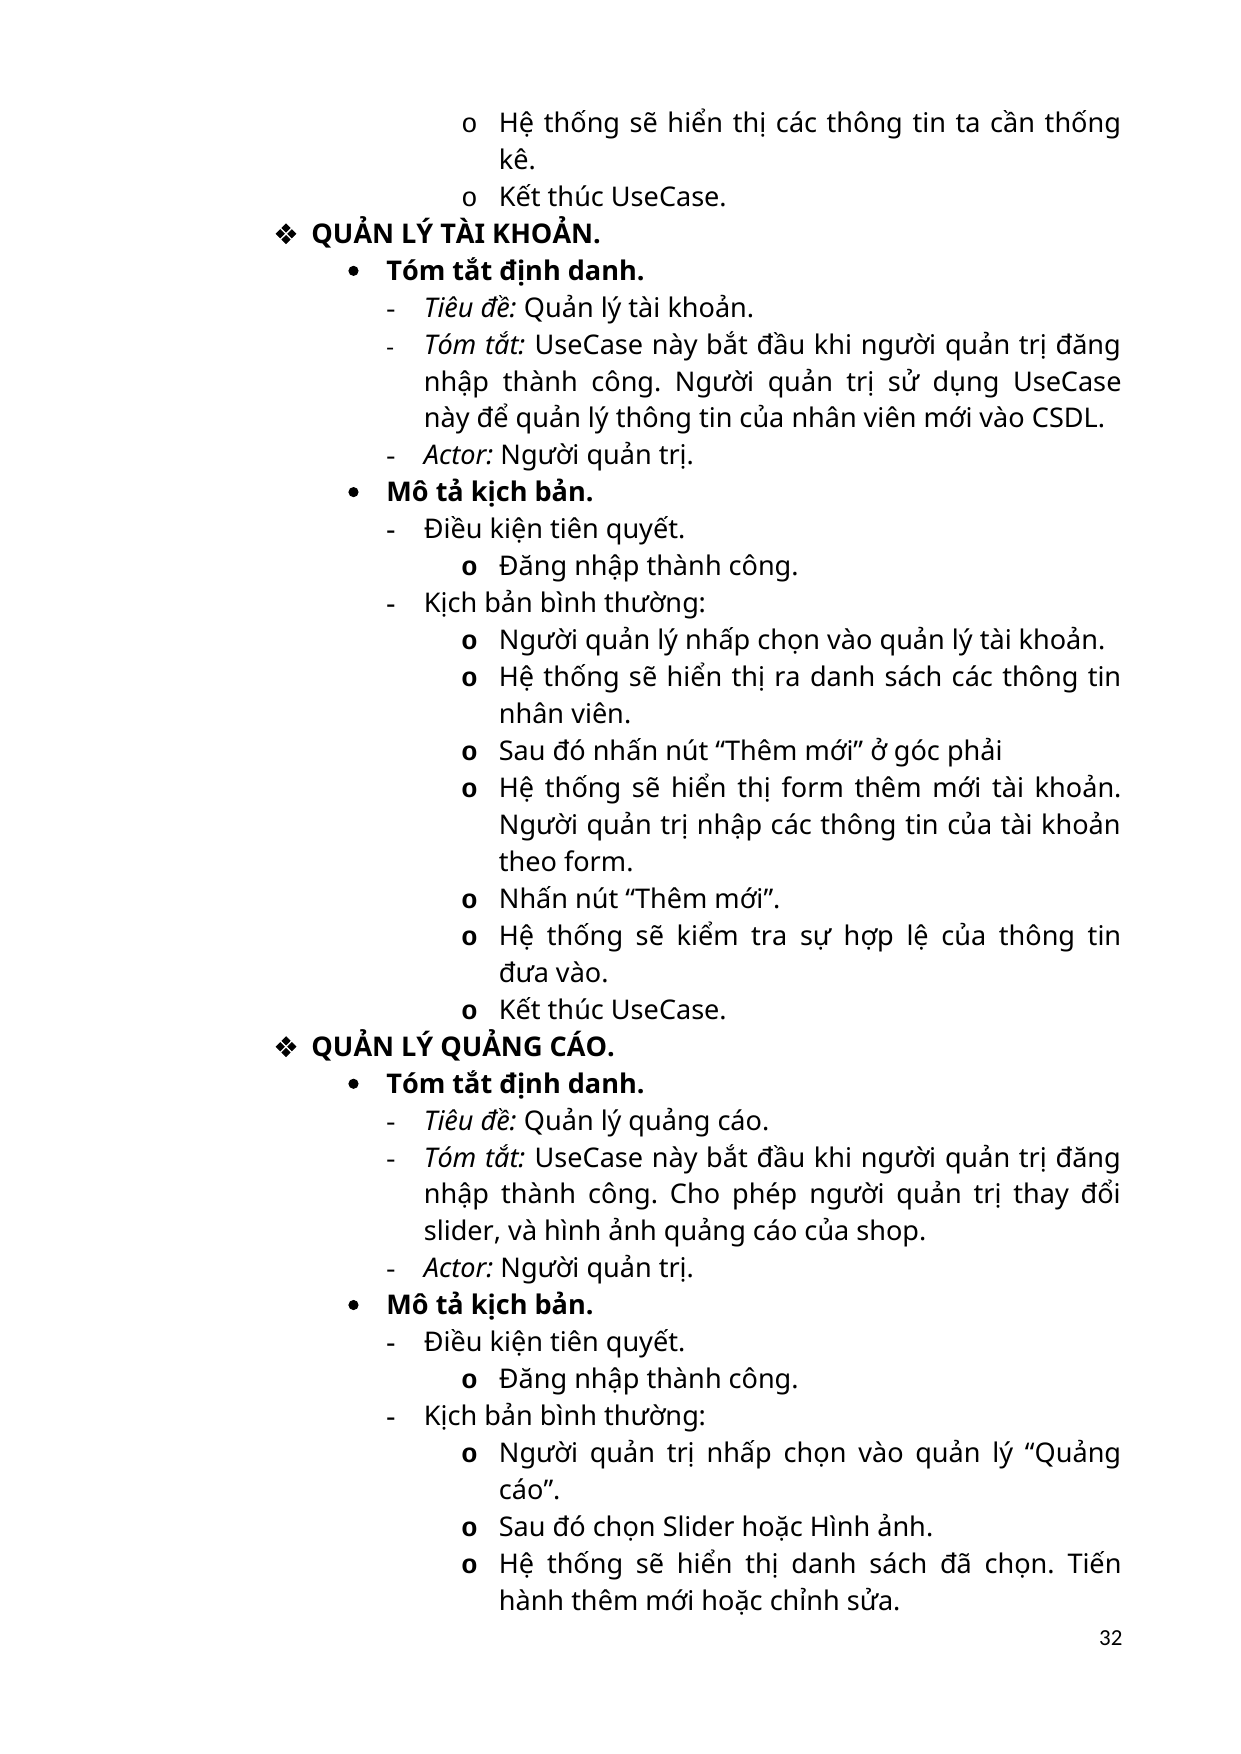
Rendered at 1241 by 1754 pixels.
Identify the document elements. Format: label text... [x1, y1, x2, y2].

list Hệ thống sẽ hiển thị form thêm mới tài khoản. Người quản trị nhập các thông tin của tài khoản theo form. [461, 768, 1122, 879]
list Mô tả kịch bản. [349, 1286, 1122, 1322]
list Nhấn nút “Thêm mới”. [461, 879, 1122, 916]
list Điều kiện tiên quyết. [386, 509, 1122, 546]
list Sau đó nhấn nút “Thêm mới” ở góc phải [461, 731, 1122, 768]
list Mô tả kịch bản. [349, 473, 1122, 509]
list Người quản trị nhấp chọn vào quản lý “Quảng cáo”. [461, 1433, 1122, 1507]
list Hệ thống sẽ kiểm tra sự hợp lệ của thông tin đưa vào. [461, 916, 1122, 990]
list Người quản lý nhấp chọn vào quản lý tài khoản. [461, 620, 1122, 657]
list Đăng nhập thành công. [461, 546, 1122, 583]
list Tóm tắt: UseCase này bắt đầu khi người quản trị đăng nhập thành công. Người quản trị sử dụng UseCase này để quản lý thông tin của nhân viên mới vào CSDL. [386, 325, 1122, 436]
list Hệ thống sẽ hiển thị các thông tin ta cần thống kê. [461, 103, 1122, 177]
list Sau đó chọn Slider hoặc Hình ảnh. [461, 1507, 1122, 1544]
list Tóm tắt định danh. [349, 1064, 1122, 1101]
list Actor: Người quản trị. [386, 1249, 1122, 1286]
list Tóm tắt định danh. [349, 251, 1122, 288]
list Tóm tắt: UseCase này bắt đầu khi người quản trị đăng nhập thành công. Cho phép người quản trị thay đổi slider, và hình ảnh quảng cáo của shop. [386, 1138, 1122, 1249]
list Đăng nhập thành công. [461, 1359, 1122, 1396]
list Tiêu đề: Quản lý tài khoản. [386, 288, 1122, 325]
list Tiêu đề: Quản lý quảng cáo. [386, 1101, 1122, 1138]
list Kết thúc UseCase. [461, 177, 1122, 214]
list Điều kiện tiên quyết. [386, 1322, 1122, 1359]
list Kịch bản bình thường: [386, 1396, 1122, 1433]
list Kịch bản bình thường: [386, 583, 1122, 620]
list Actor: Người quản trị. [386, 436, 1122, 473]
list QUẢN LÝ TÀI KHOẢN. [274, 214, 1122, 251]
list QUẢN LÝ QUẢNG CÁO. [274, 1027, 1122, 1064]
list Hệ thống sẽ hiển thị ra danh sách các thông tin nhân viên. [461, 657, 1122, 731]
list Kết thúc UseCase. [461, 990, 1122, 1027]
list Hệ thống sẽ hiển thị danh sách đã chọn. Tiến hành thêm mới hoặc chỉnh sửa. [461, 1544, 1122, 1618]
